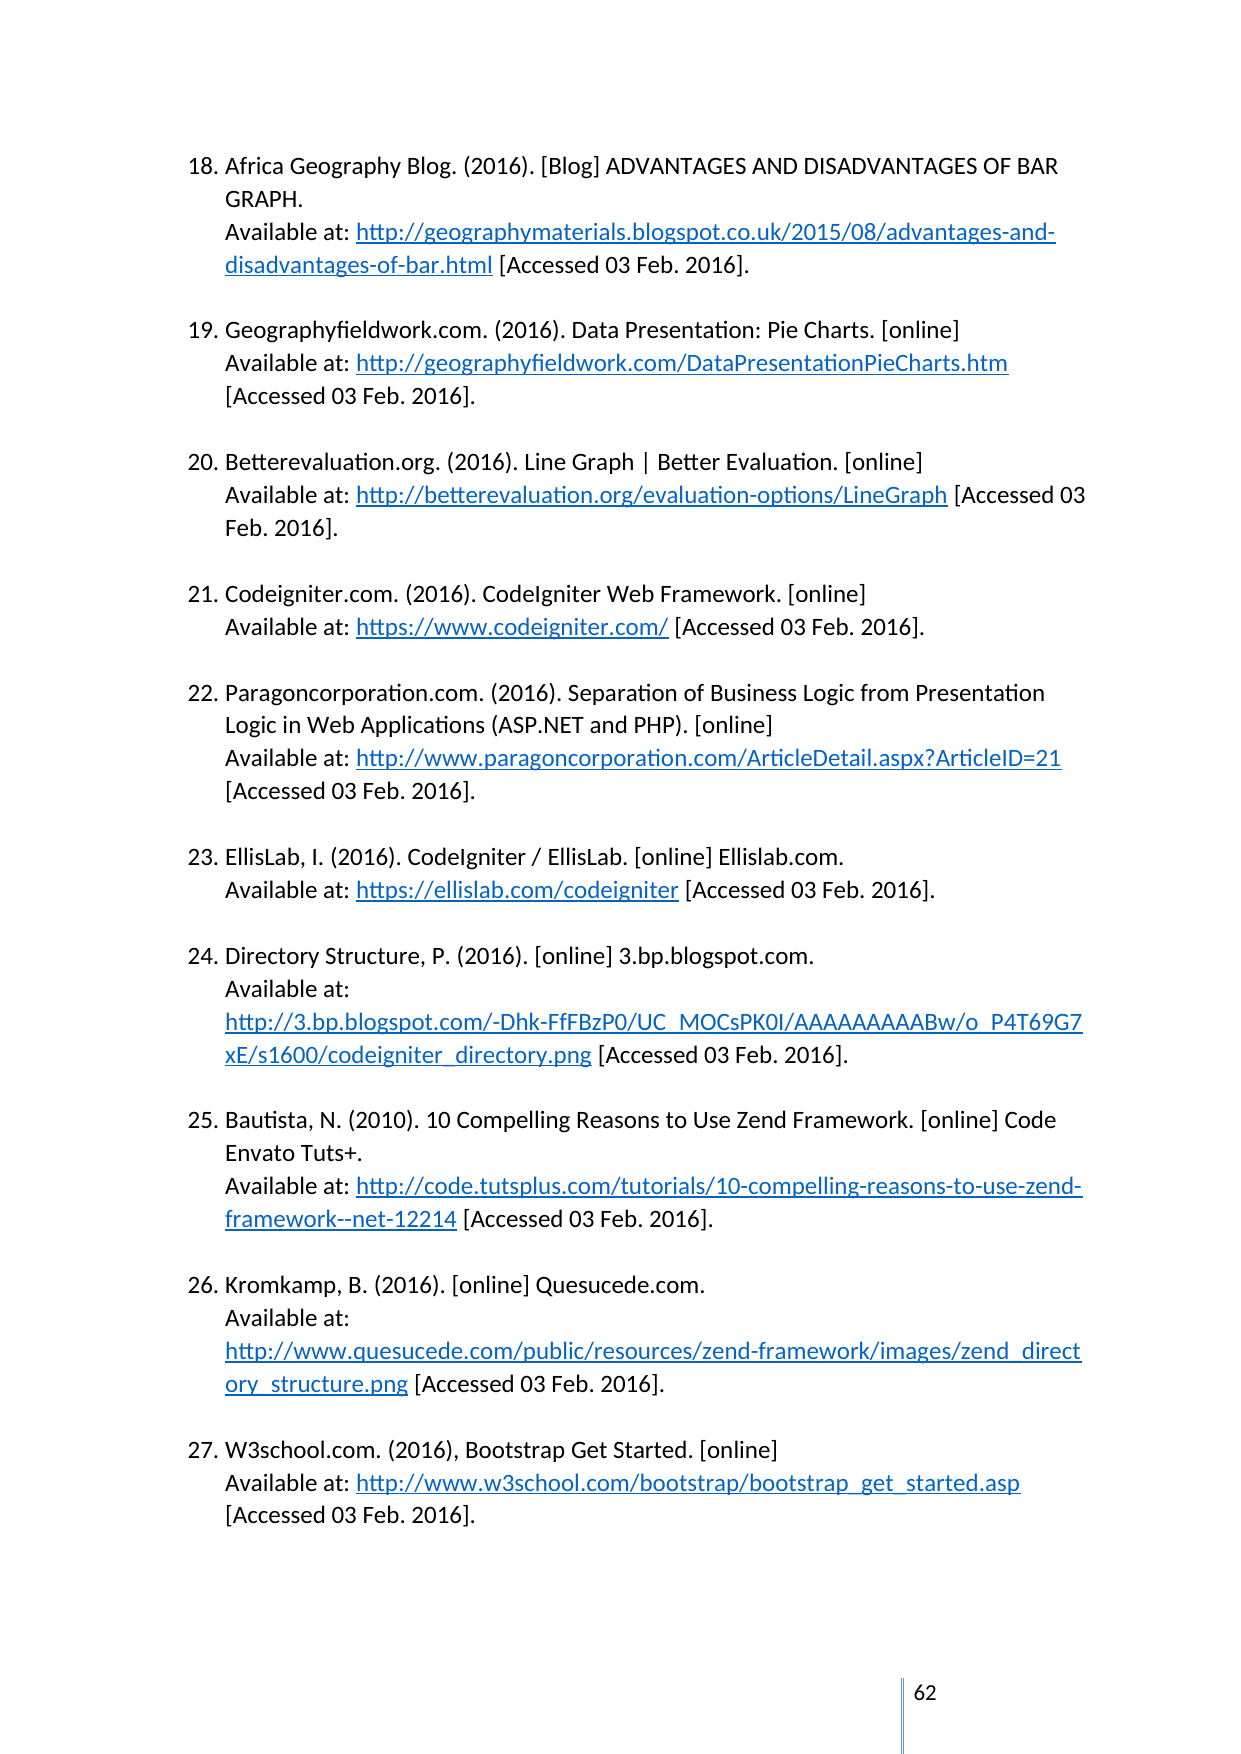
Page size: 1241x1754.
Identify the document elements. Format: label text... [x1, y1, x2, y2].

list W3school.com. (2016), Bootstrap Get Started. [online] Available at: http://www.w3school.com/bootstrap/bootstrap_get_started.asp [Accessed 03 Feb. 2016]. [187, 1434, 1090, 1530]
list Codeigniter.com. (2016). CodeIgniter Web Framework. [online] Available at: https://www.codeigniter.com/ [Accessed 03 Feb. 2016]. [187, 578, 1090, 641]
list Paragoncorporation.com. (2016). Separation of Business Logic from Presentation Logic in Web Applications (ASP.NET and PHP). [online] Available at: http://www.paragoncorporation.com/ArticleDetail.aspx?ArticleID=21 [Accessed 03 Feb. 2016]. [187, 677, 1090, 806]
list EllisLab, I. (2016). CodeIgniter / EllisLab. [online] Ellislab.com. Available at: https://ellislab.com/codeigniter [Accessed 03 Feb. 2016]. [187, 841, 1090, 905]
list Betterevaluation.org. (2016). Line Graph | Better Evaluation. [online] Available at: http://betterevaluation.org/evaluation-options/LineGraph [Accessed 03 Feb. 2016]. [187, 446, 1090, 543]
list Bautista, N. (2010). 10 Compelling Reasons to Use Zend Framework. [online] Code Envato Tuts+. Available at: http://code.tutsplus.com/tutorials/10-compelling-reasons-to-use-zend-framework--net-12214 [Accessed 03 Feb. 2016]. [187, 1104, 1090, 1234]
list Africa Geography Blog. (2016). [Blog] ADVANTAGES AND DISADVANTAGES OF BAR GRAPH. Available at: http://geographymaterials.blogspot.co.uk/2015/08/advantages-and-disadvantages-of-bar.html [Accessed 03 Feb. 2016]. [187, 150, 1090, 279]
list Directory Structure, P. (2016). [online] 3.bp.blogspot.com. Available at: http://3.bp.blogspot.com/-Dhk-FfFBzP0/UC_MOCsPK0I/AAAAAAAAABw/o_P4T69G7xE/s1600/codeigniter_directory.png [Accessed 03 Feb. 2016]. [187, 940, 1090, 1069]
list Kromkamp, B. (2016). [online] Quesucede.com. Available at: http://www.quesucede.com/public/resources/zend-framework/images/zend_directory_structure.png [Accessed 03 Feb. 2016]. [187, 1269, 1090, 1398]
list Geographyfieldwork.com. (2016). Data Presentation: Pie Charts. [online] Available at: http://geographyfieldwork.com/DataPresentationPieCharts.htm [Accessed 03 Feb. 2016]. [187, 314, 1090, 411]
